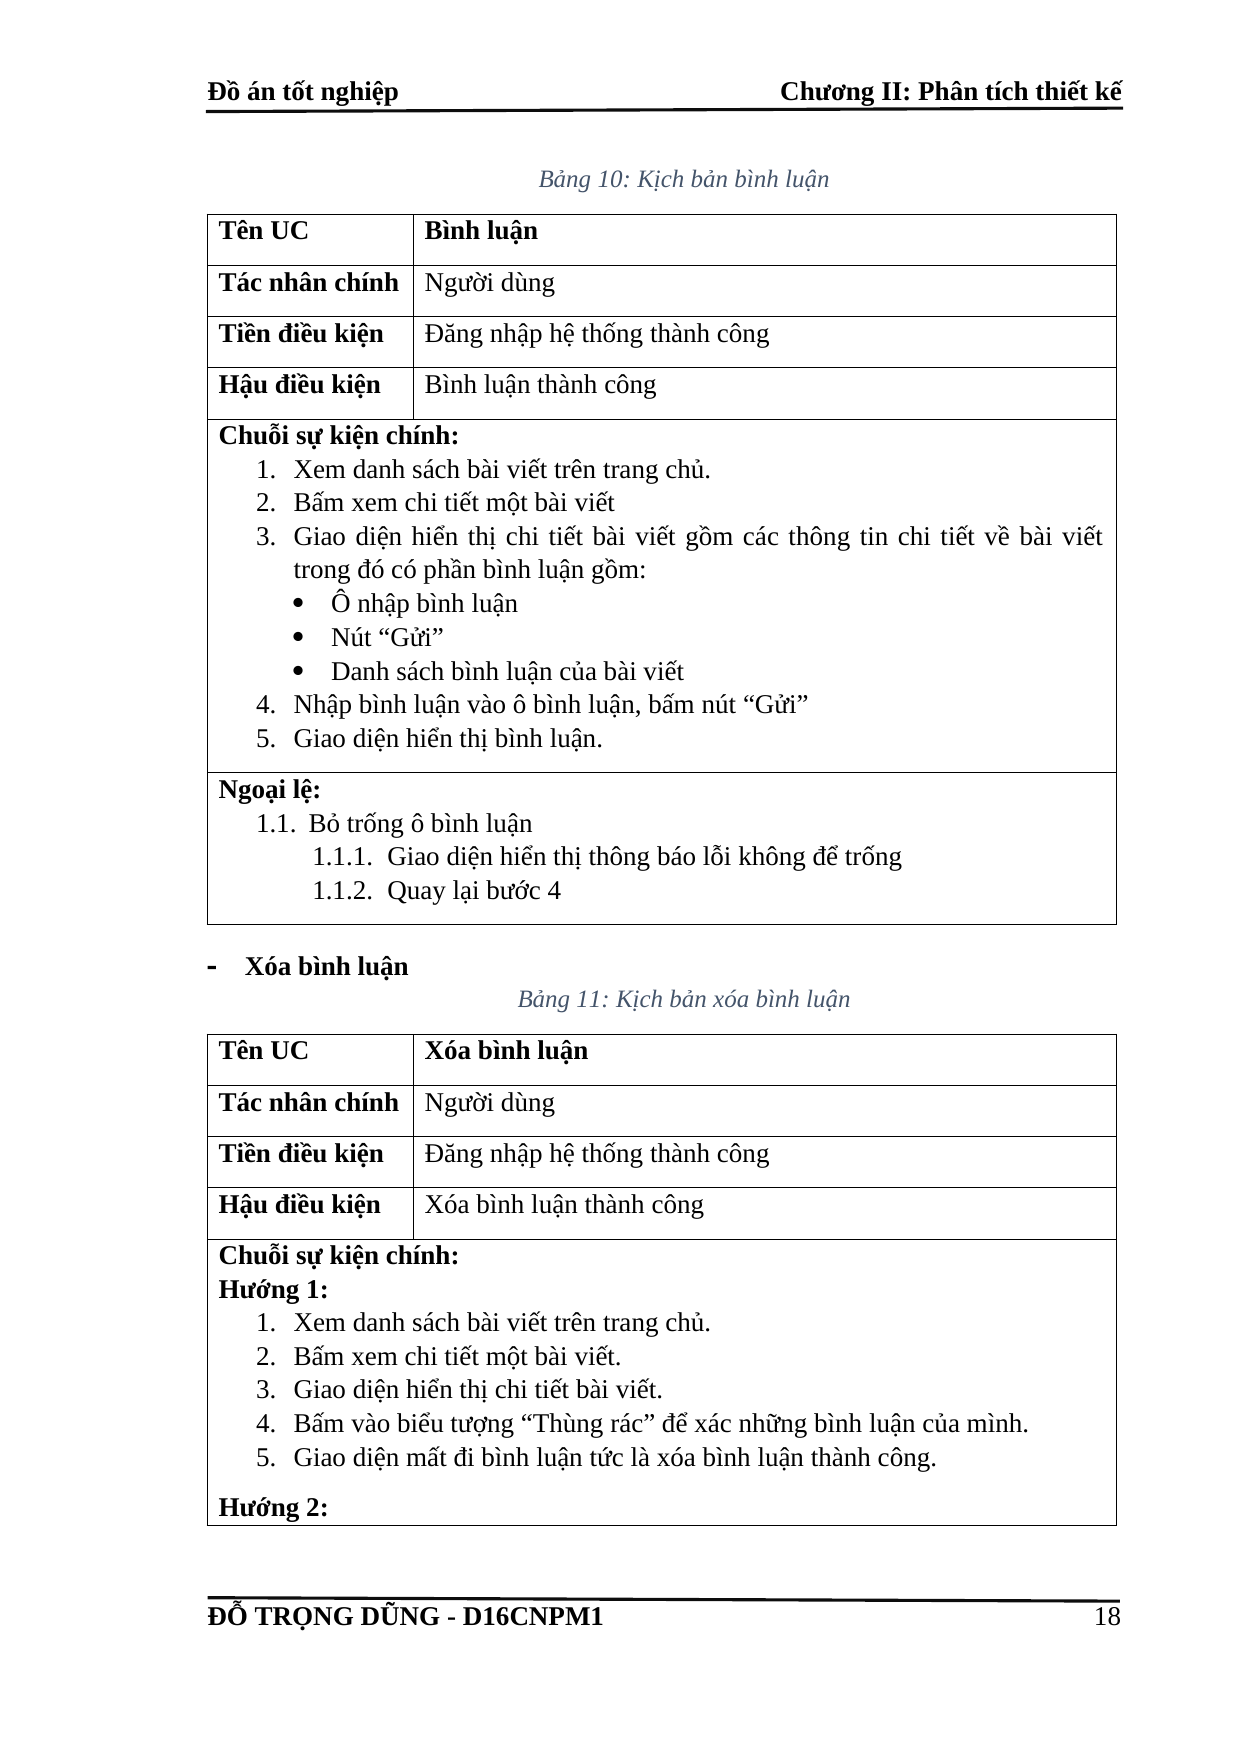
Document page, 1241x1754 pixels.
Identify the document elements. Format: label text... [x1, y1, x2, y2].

table_cell Người dùng [414, 1086, 1116, 1136]
table_cell Đăng nhập hệ thống thành công [414, 317, 1116, 367]
table_header Bình luận [414, 215, 1116, 265]
table_cell Chuỗi sự kiện chính: Xem danh sách bài viết trên trang chủ. Bấm xem chi tiết một bài viết Giao diện hiển thị chi tiết bài viết gồm các thông tin chi tiết về bài viết trong đó có phần bình luận gồm: Ô nhập bình luận Nút “Gửi” Danh sách bình luận của bài viết Nhập bình luận vào ô bình luận, bấm nút “Gửi” Giao diện hiển thị bình luận. [208, 420, 1116, 772]
table_cell Tiền điều kiện [208, 317, 413, 367]
list Xóa bình luận [207, 950, 1123, 981]
table_cell Tiền điều kiện [208, 1137, 413, 1187]
text Bảng 11: Kịch bản xóa bình luận [244, 984, 1123, 1013]
table_header Xóa bình luận [414, 1035, 1116, 1085]
table_header Tên UC [208, 1035, 413, 1085]
table_cell Bình luận thành công [414, 368, 1116, 418]
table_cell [208, 1240, 1116, 1524]
table_cell Hậu điều kiện [208, 1188, 413, 1238]
table_cell Xóa bình luận thành công [414, 1188, 1116, 1238]
table_cell Tác nhân chính [208, 266, 413, 316]
table_cell Tác nhân chính [208, 1086, 413, 1136]
table_cell Đăng nhập hệ thống thành công [414, 1137, 1116, 1187]
text Bảng 10: Kịch bản bình luận [244, 164, 1123, 193]
table_cell Người dùng [414, 266, 1116, 316]
table_header Tên UC [208, 215, 413, 265]
table_cell Hậu điều kiện [208, 368, 413, 418]
table_cell Ngoại lệ: Bỏ trống ô bình luận Giao diện hiển thị thông báo lỗi không để trống Quay lại bước 4 [208, 773, 1116, 924]
